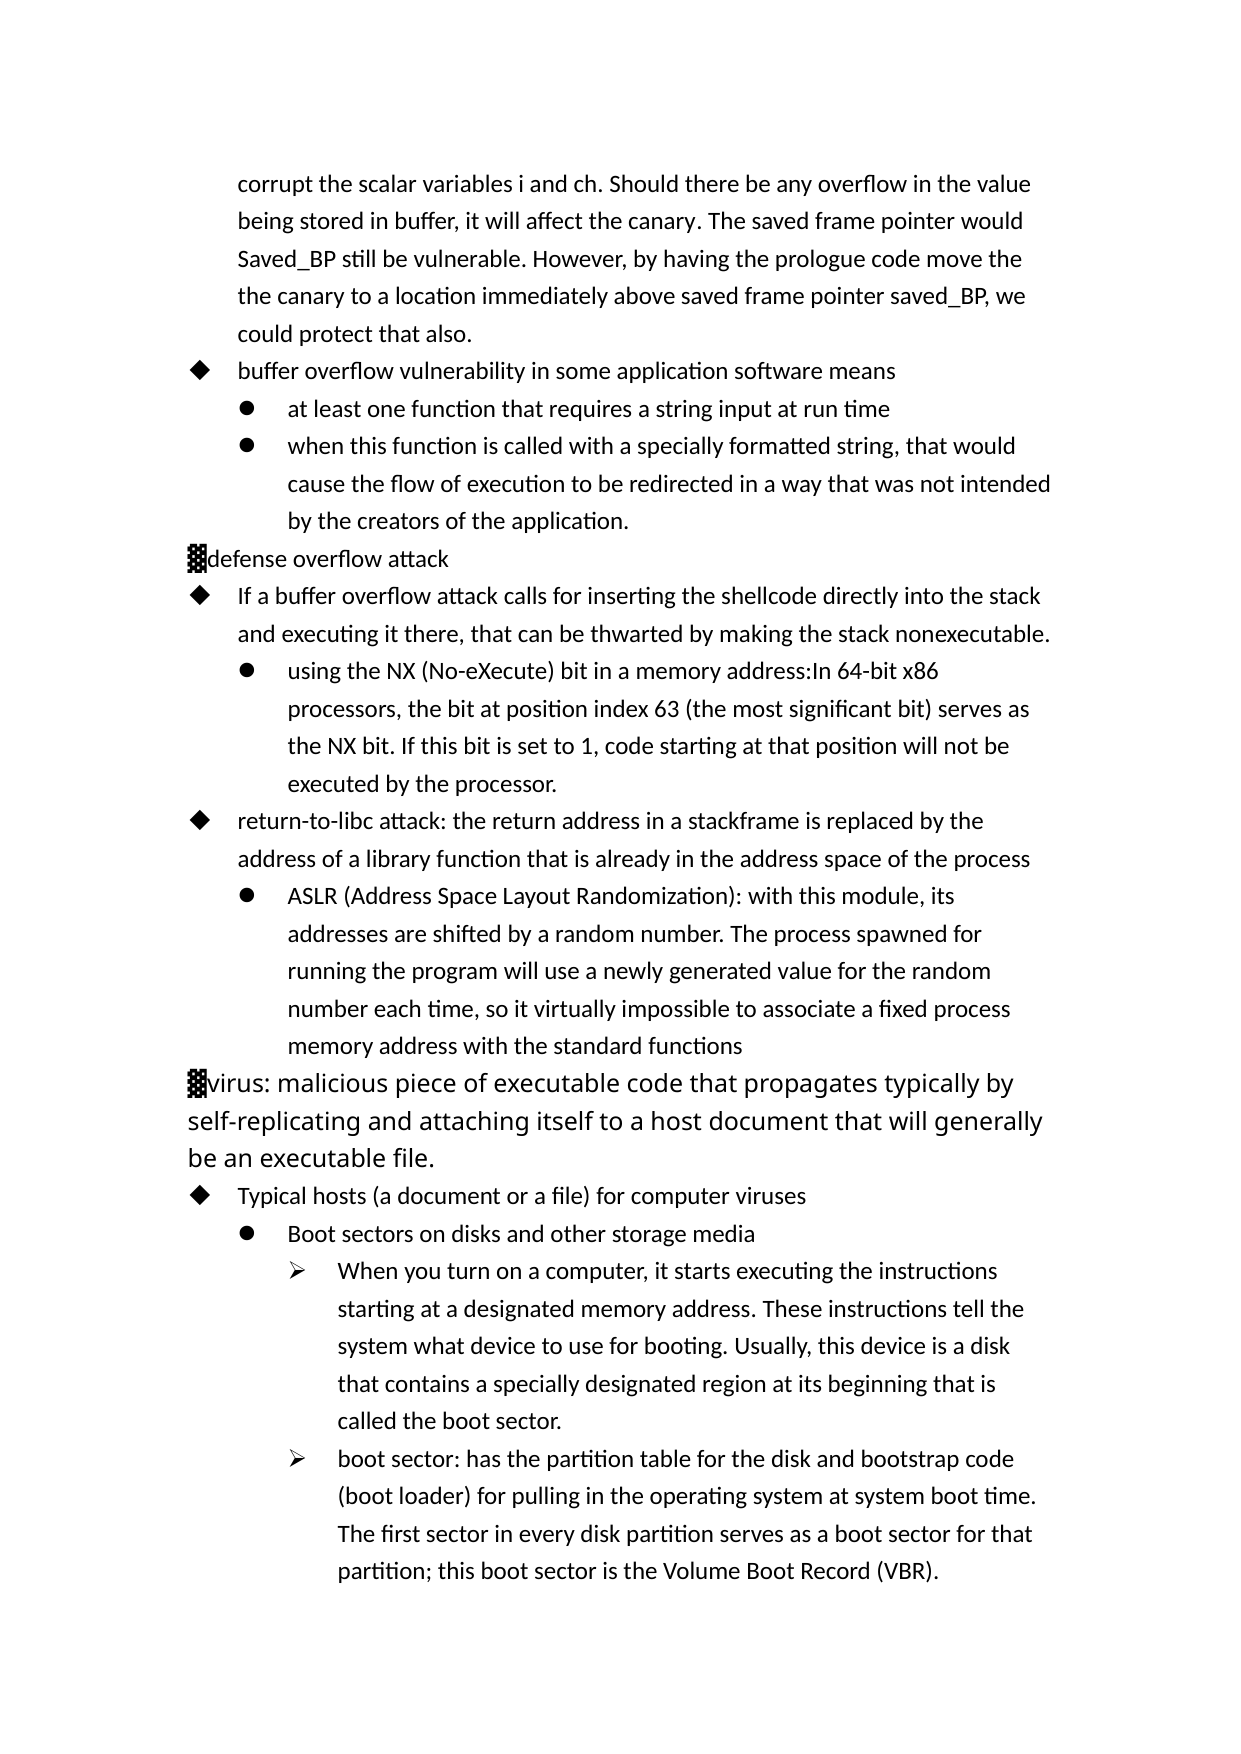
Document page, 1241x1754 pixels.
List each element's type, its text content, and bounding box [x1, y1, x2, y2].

text ▓virus: malicious piece of executable code that propagates typically by self-replicating and attaching itself to a host document that will generally be an executable file. [187, 1064, 1053, 1177]
list buffer overflow vulnerability in some application software means [187, 352, 1053, 389]
text ▓defense overflow attack [187, 539, 1053, 577]
list Boot sectors on disks and other storage media [237, 1214, 1053, 1252]
list If a buffer overflow attack calls for inserting the shellcode directly into the stack and executing it there, that can be thwarted by making the stack nonexecutable. [187, 577, 1053, 652]
list Typical hosts (a document or a file) for computer viruses [187, 1177, 1053, 1214]
list when this function is called with a specially formatted string, that would cause the flow of execution to be redirected in a way that was not intended by the creators of the application. [237, 427, 1053, 539]
list When you turn on a computer, it starts executing the instructions starting at a designated memory address. These instructions tell the system what device to use for booting. Usually, this device is a disk that contains a specially designated region at its beginning that is called the boot sector. [287, 1252, 1053, 1439]
list return-to-libc attack: the return address in a stackframe is replaced by the address of a library function that is already in the address space of the process [187, 802, 1053, 877]
list at least one function that requires a string input at run time [237, 389, 1053, 427]
list boot sector: has the partition table for the disk and bootstrap code (boot loader) for pulling in the operating system at system boot time. The first sector in every disk partition serves as a boot sector for that partition; this boot sector is the Volume Boot Record (VBR). [287, 1439, 1053, 1589]
list using the NX (No-eXecute) bit in a memory address:In 64-bit x86 processors, the bit at position index 63 (the most significant bit) serves as the NX bit. If this bit is set to 1, code starting at that position will not be executed by the processor. [237, 652, 1053, 802]
list ASLR (Address Space Layout Randomization): with this module, its addresses are shifted by a random number. The process spawned for running the program will use a newly generated value for the random number each time, so it virtually impossible to associate a fixed process memory address with the standard functions [237, 877, 1053, 1064]
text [237, 164, 1053, 239]
text Saved_BP still be vulnerable. However, by having the prologue code move the the canary to a location immediately above saved frame pointer saved_BP, we could protect that also. [237, 239, 1053, 352]
